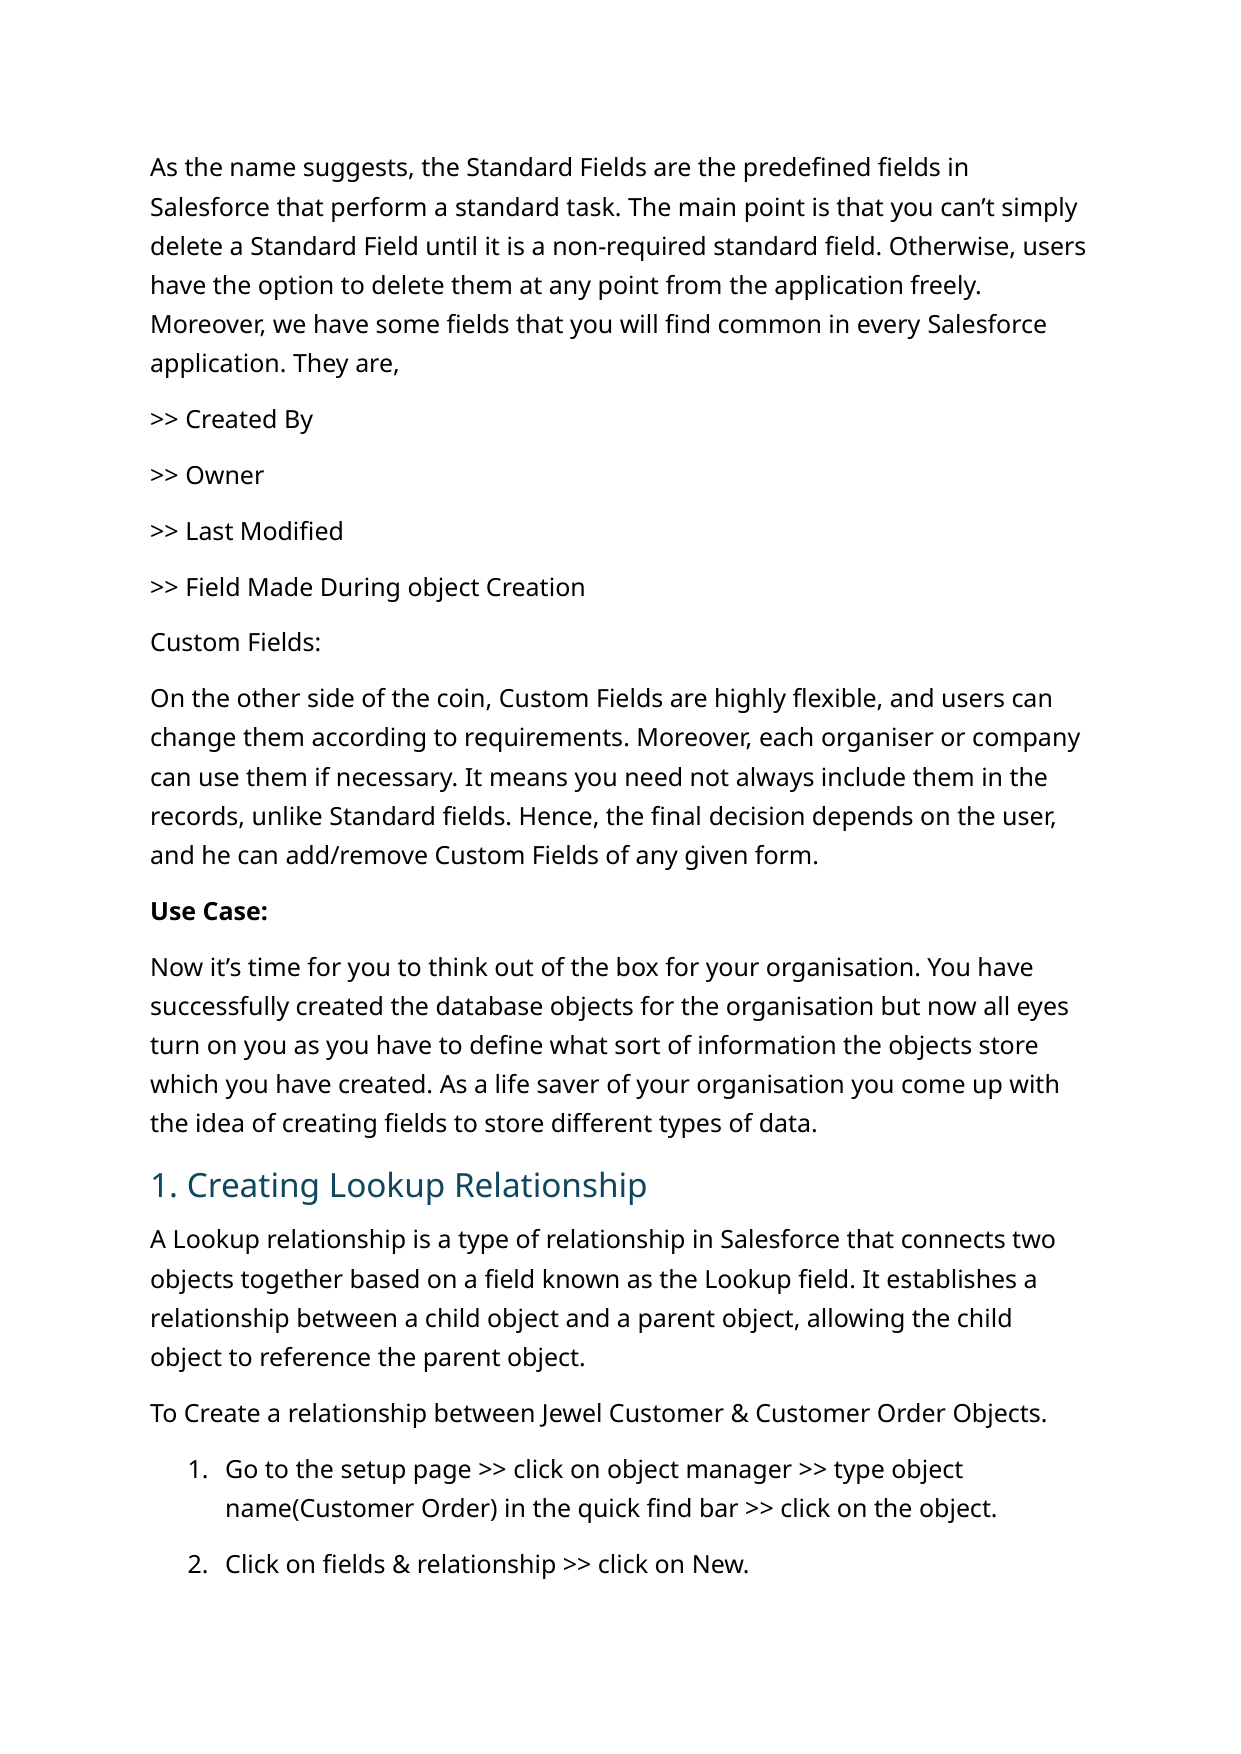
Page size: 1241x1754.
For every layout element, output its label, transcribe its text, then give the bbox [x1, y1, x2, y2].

text >> Field Made During object Creation [150, 569, 1090, 603]
subtitle 1. Creating Lookup Relationship [150, 1162, 1090, 1207]
text As the name suggests, the Standard Fields are the predefined fields in Salesforce that perform a standard task. The main point is that you can’t simply delete a Standard Field until it is a non-required standard field. Otherwise, users have the option to delete them at any point from the application freely. Moreover, we have some fields that you will find common in every Salesforce application. They are, [150, 150, 1090, 380]
list Go to the setup page >> click on object manager >> type object name(Customer Order) in the quick find bar >> click on the object. [187, 1451, 1090, 1524]
text Now it’s time for you to think out of the box for your organisation. You have successfully created the database objects for the organisation but now all eyes turn on you as you have to define what sort of information the objects store which you have created. As a life saver of your organisation you come up with the idea of creating fields to store different types of data. [150, 949, 1090, 1140]
text >> Owner [150, 457, 1090, 492]
text >> Created By [150, 402, 1090, 436]
text A Lookup relationship is a type of relationship in Salesforce that connects two objects together based on a field known as the Lookup field. It establishes a relationship between a child object and a parent object, allowing the child object to reference the parent object. [150, 1222, 1090, 1374]
text To Create a relationship between Jewel Customer & Customer Order Objects. [150, 1396, 1090, 1429]
list Click on fields & relationship >> click on New. [187, 1546, 1090, 1580]
text Use Case: [150, 893, 1090, 927]
text >> Last Modified [150, 513, 1090, 547]
text Custom Fields: [150, 625, 1090, 659]
text On the other side of the coin, Custom Fields are highly flexible, and users can change them according to requirements. Moreover, each organiser or company can use them if necessary. It means you need not always include them in the records, unlike Standard fields. Hence, the final decision depends on the user, and he can add/remove Custom Fields of any given form. [150, 681, 1090, 872]
